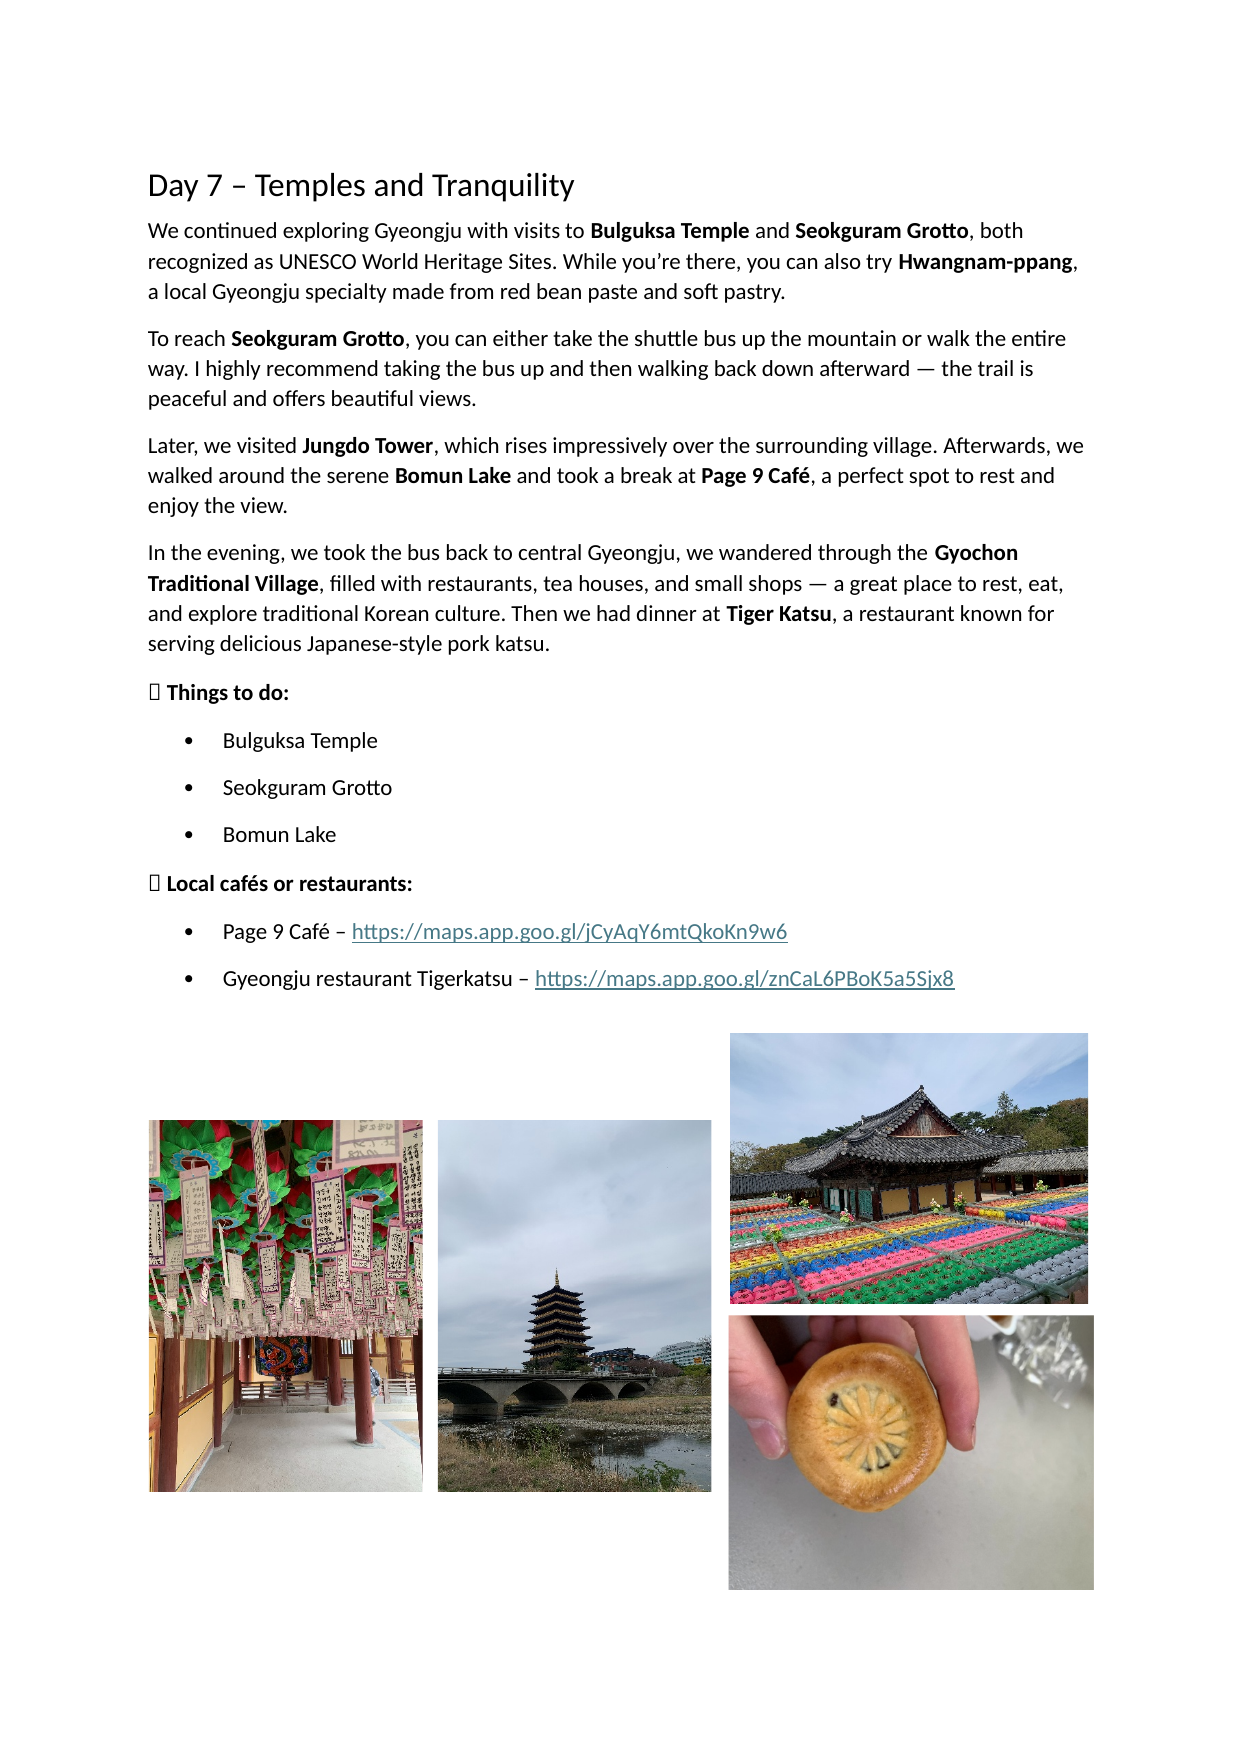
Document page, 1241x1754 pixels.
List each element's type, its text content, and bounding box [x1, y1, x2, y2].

text We continued exploring Gyeongju with visits to Bulguksa Temple and Seokguram Grotto, both recognized as UNESCO World Heritage Sites. While you’re there, you can also try Hwangnam-ppang, a local Gyeongju specialty made from red bean paste and soft pastry. [148, 217, 1093, 305]
list Bulguksa Temple [185, 726, 1093, 754]
text Later, we visited Jungdo Tower, which rises impressively over the surrounding village. Afterwards, we walked around the serene Bomun Lake and took a break at Page 9 Café, a perfect spot to rest and enjoy the view. [148, 431, 1093, 519]
list Seokguram Grotto [185, 773, 1093, 801]
text To reach Seokguram Grotto, you can either take the shuttle bus up the mountain or walk the entire way. I highly recommend taking the bus up and then walking back down afterward — the trail is peaceful and offers beautiful views. [148, 324, 1093, 412]
subtitle Day 7 – Temples and Tranquility [148, 164, 1093, 205]
picture [729, 1316, 1093, 1590]
list Bomun Lake [185, 820, 1093, 848]
picture [436, 1120, 712, 1490]
picture [147, 1120, 423, 1490]
picture [728, 1033, 1088, 1303]
list Page 9 Café – https://maps.app.goo.gl/jCyAqY6mtQkoKn9w6 [185, 917, 1093, 945]
text In the evening, we took the bus back to central Gyeongju, we wandered through the Gyochon Traditional Village, filled with restaurants, tea houses, and small shops — a great place to rest, eat, and explore traditional Korean culture. Then we had dinner at Tiger Katsu, a restaurant known for serving delicious Japanese-style pork katsu. [148, 538, 1093, 657]
text 🍜 Local cafés or restaurants: [148, 867, 1093, 898]
list Gyeongju restaurant Tigerkatsu – https://maps.app.goo.gl/znCaL6PBoK5a5Sjx8 [185, 964, 1093, 992]
text 💡 Things to do: [148, 676, 1093, 707]
